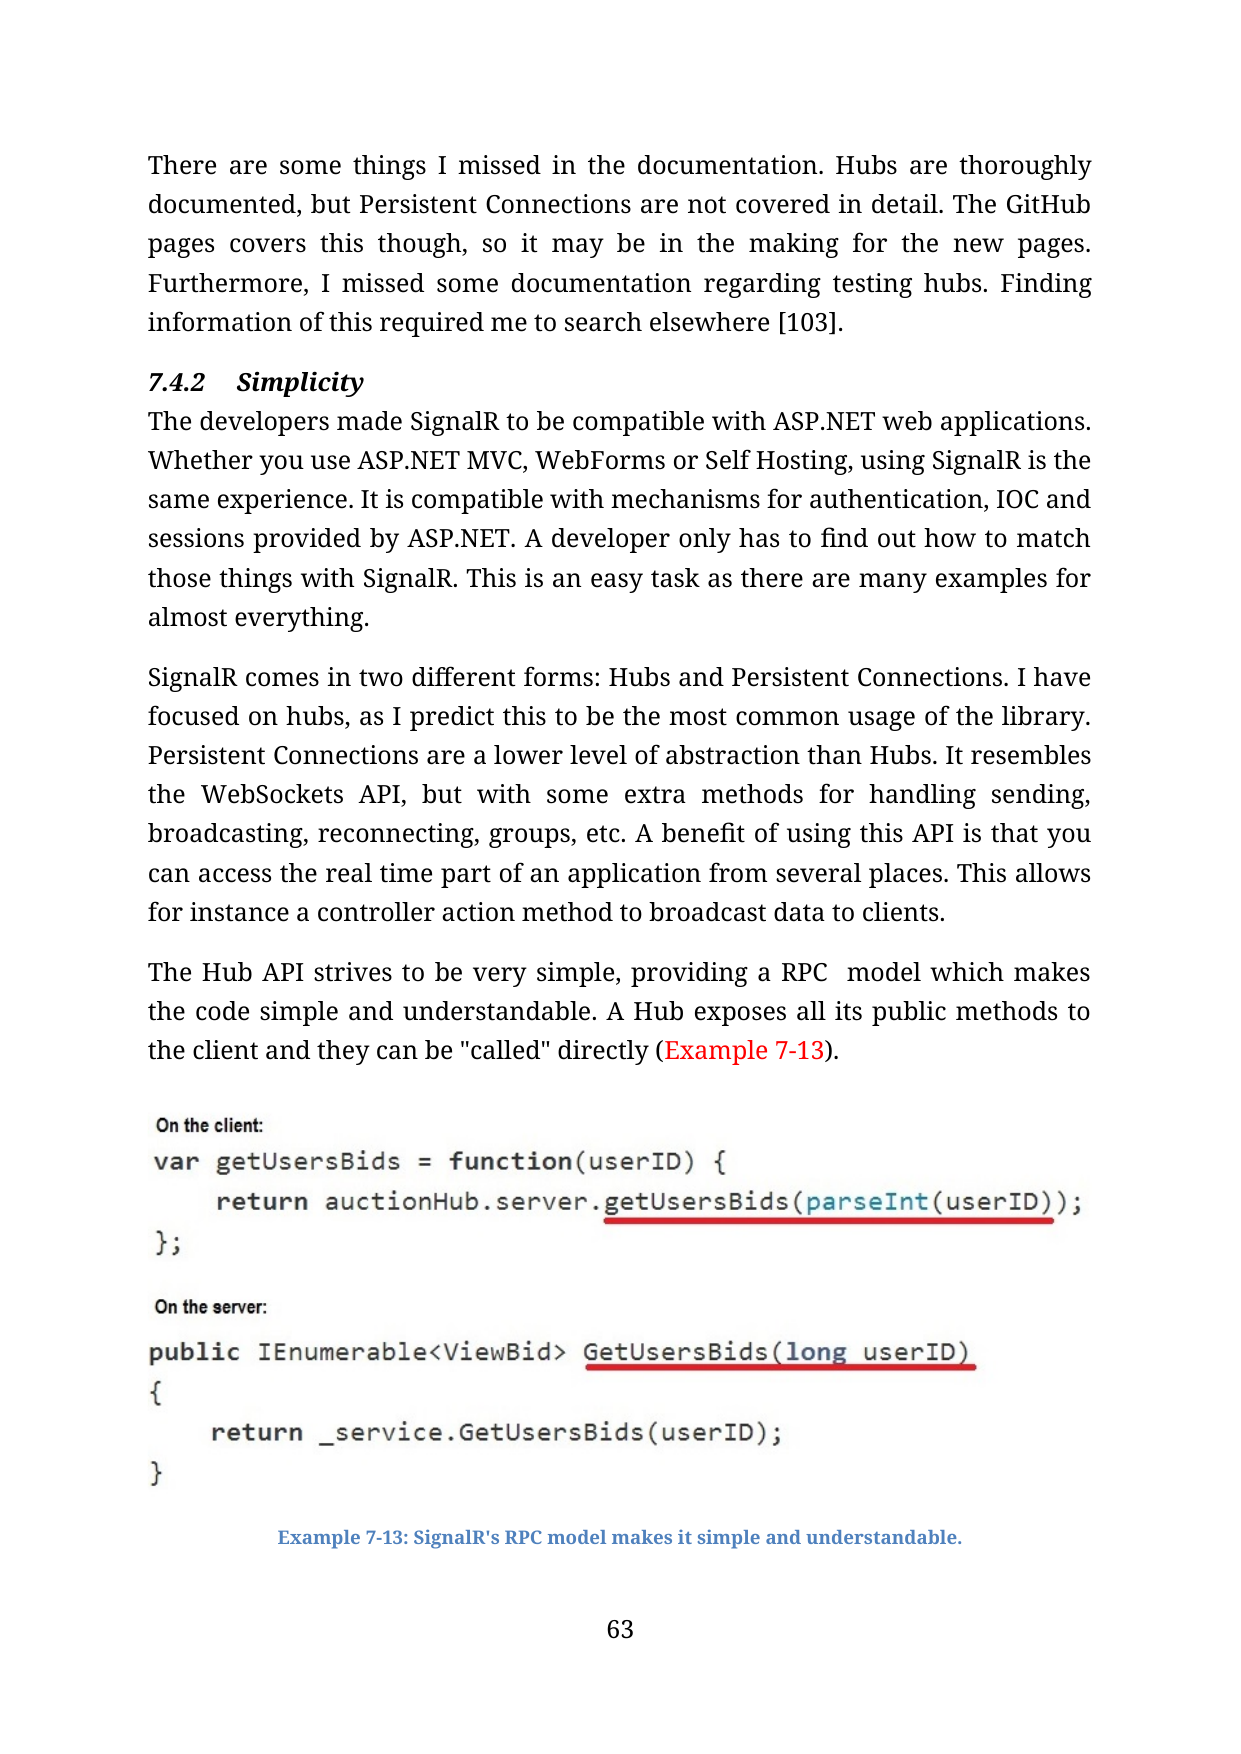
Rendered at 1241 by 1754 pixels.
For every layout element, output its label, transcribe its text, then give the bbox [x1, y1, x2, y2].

text There are some things I missed in the documentation. Hubs are thoroughly documented, but Persistent Connections are not covered in detail. The GitHub pages covers this though, so it may be in the making for the new pages. Furthermore, I missed some documentation regarding testing hubs. Finding information of this required me to search elsewhere [103]. [148, 148, 1092, 338]
text The Hub API strives to be very simple, providing a RPC model which makes the code simple and understandable. A Hub exposes all its public methods to the client and they can be "called" directly (Example 7-13). [148, 954, 1092, 1067]
subtitle Simplicity [148, 364, 1092, 398]
text The developers made SignalR to be compatible with ASP.NET web applications. Whether you use ASP.NET MVC, WebForms or Self Hosting, using SignalR is the same experience. It is compatible with mechanisms for authentication, IOC and sessions provided by ASP.NET. A developer only has to find out how to match those things with SignalR. This is an easy task as there are many examples for almost everything. [148, 403, 1092, 633]
text SignalR comes in two different forms: Hubs and Persistent Connections. I have focused on hubs, as I predict this to be the most common usage of the library. Persistent Connections are a lower level of abstraction than Hubs. It resembles the WebSockets API, but with some extra methods for handling sending, broadcasting, reconnecting, groups, etc. A benefit of using this API is that you can access the real time part of an application from several places. This allows for instance a controller action method to broadcast data to clients. [148, 659, 1092, 928]
picture [147, 1092, 1093, 1499]
